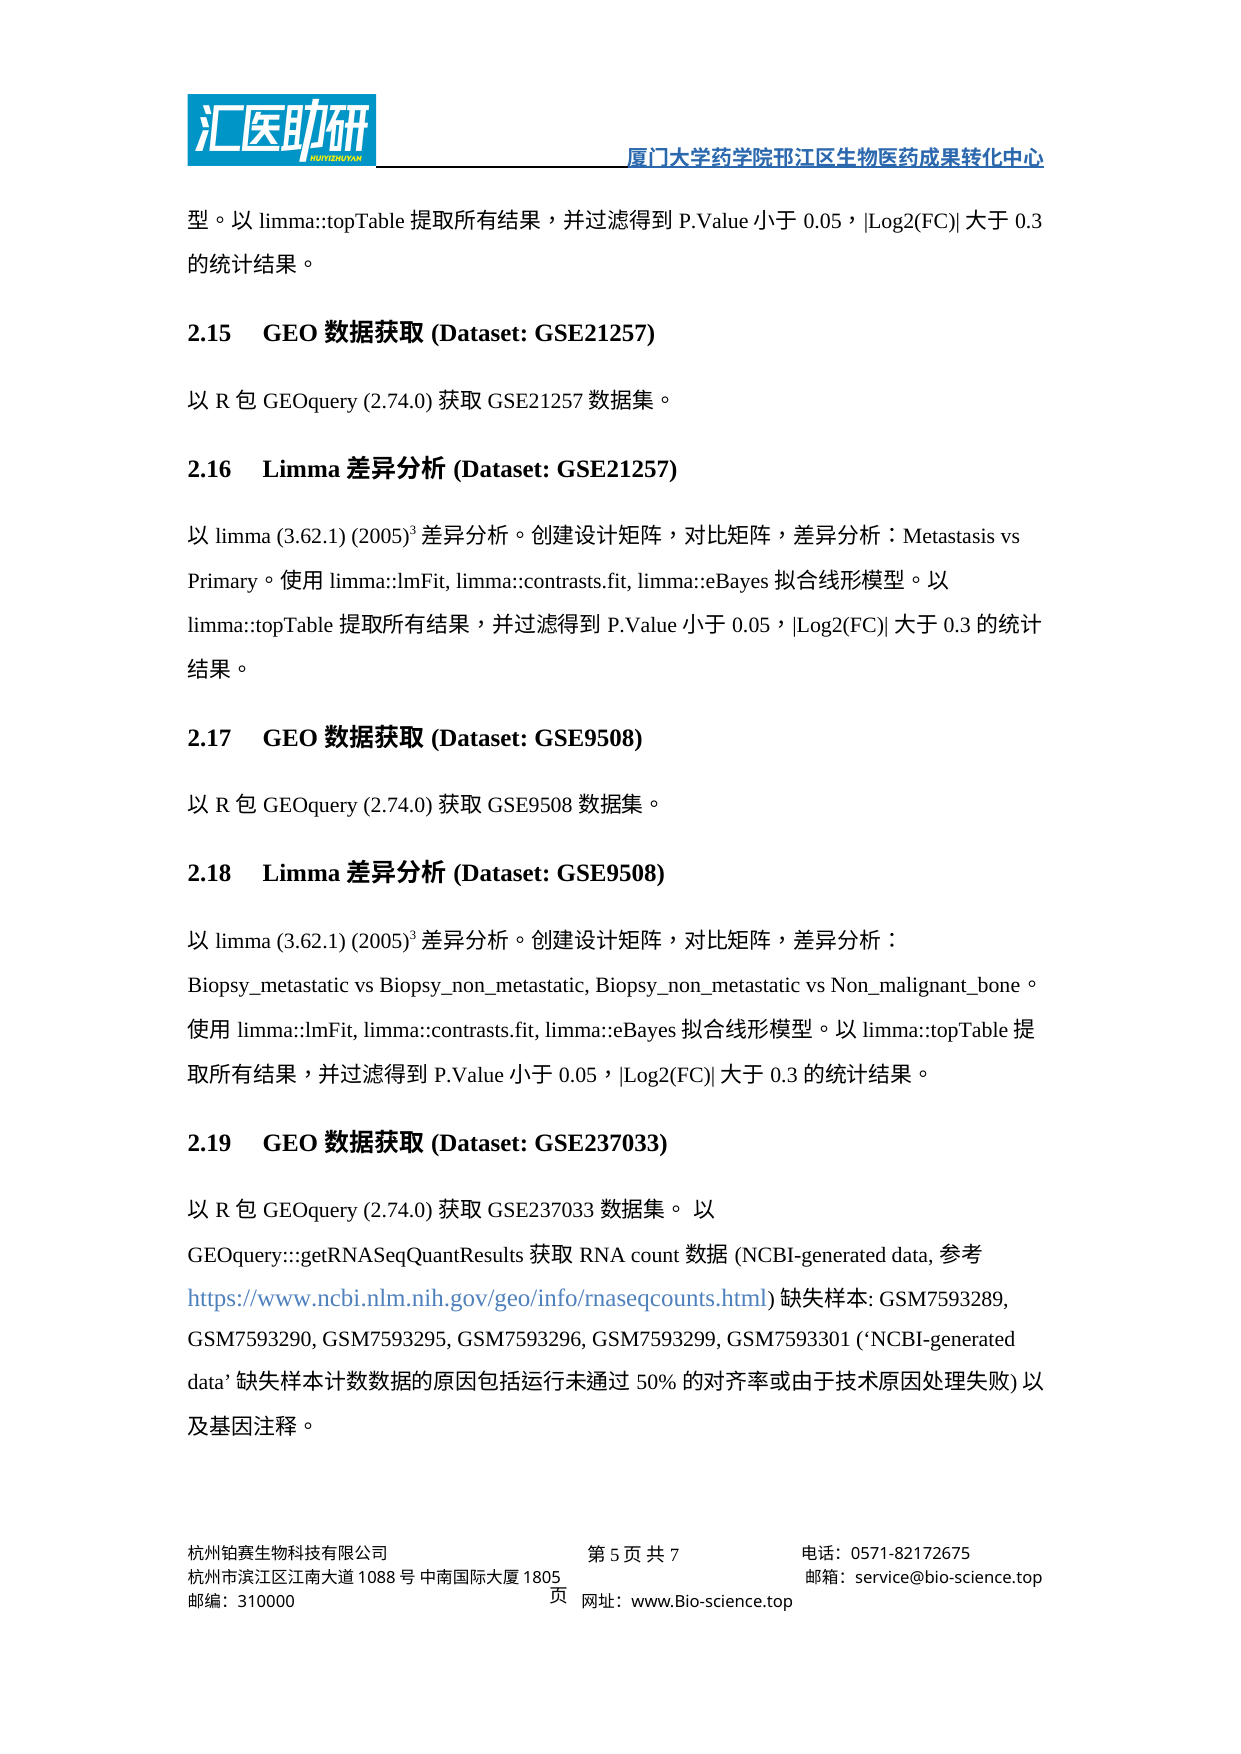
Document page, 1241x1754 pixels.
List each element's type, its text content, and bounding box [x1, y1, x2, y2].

picture [243, 106, 284, 150]
subtitle 2.15 GEO 数据获取 (Dataset: GSE21257) [187, 315, 1053, 349]
text 以 R 包 GEOquery (2.74.0) 获取 GSE21257 数据集。 [187, 385, 1053, 414]
subtitle 2.17 GEO 数据获取 (Dataset: GSE9508) [187, 719, 1053, 754]
subtitle 2.18 Limma 差异分析 (Dataset: GSE9508) [187, 855, 1053, 889]
picture [201, 118, 208, 127]
picture [196, 131, 208, 150]
picture [204, 106, 210, 114]
picture [210, 106, 243, 150]
subtitle 2.19 GEO 数据获取 (Dataset: GSE237033) [187, 1124, 1053, 1158]
text 以 R 包 GEOquery (2.74.0) 获取 GSE237033 数据集。 以 GEOquery:::getRNASeqQuantResults 获取 RNA count 数据 (NCBI-generated data, 参考 https://www.ncbi.nlm.nih.gov/geo/info/rnaseqcounts.html) 缺失样本: GSM7593289, GSM7593290, GSM7593295, GSM7593296, GSM7593299, GSM7593301 (‘NCBI-generated data’ 缺失样本计数数据的原因包括运行未通过 50% 的对齐率或由于技术原因处理失败) 以及基因注释。 [187, 1194, 1053, 1440]
text 以 R 包 GEOquery (2.74.0) 获取 GSE9508 数据集。 [187, 789, 1053, 819]
text 以 limma (3.62.1) (2005)3 差异分析。创建设计矩阵，对比矩阵，差异分析：Metastasis vs Primary。使用 limma::lmFit, limma::contrasts.fit, limma::eBayes 拟合线形模型。以 limma::topTable 提取所有结果，并过滤得到 P.Value 小于 0.05，|Log2(FC)| 大于 0.3 的统计结果。 [187, 520, 1053, 684]
text 以 limma (3.62.1) (2005)3 差异分析。创建设计矩阵，对比矩阵，差异分析：Biopsy_metastatic vs Biopsy_non_metastatic, Biopsy_non_metastatic vs Non_malignant_bone。使用 limma::lmFit, limma::contrasts.fit, limma::eBayes 拟合线形模型。以 limma::topTable 提取所有结果，并过滤得到 P.Value 小于 0.05，|Log2(FC)| 大于 0.3 的统计结果。 [187, 925, 1053, 1088]
subtitle 2.16 Limma 差异分析 (Dataset: GSE21257) [187, 450, 1053, 484]
picture [282, 99, 327, 161]
picture [327, 106, 368, 150]
